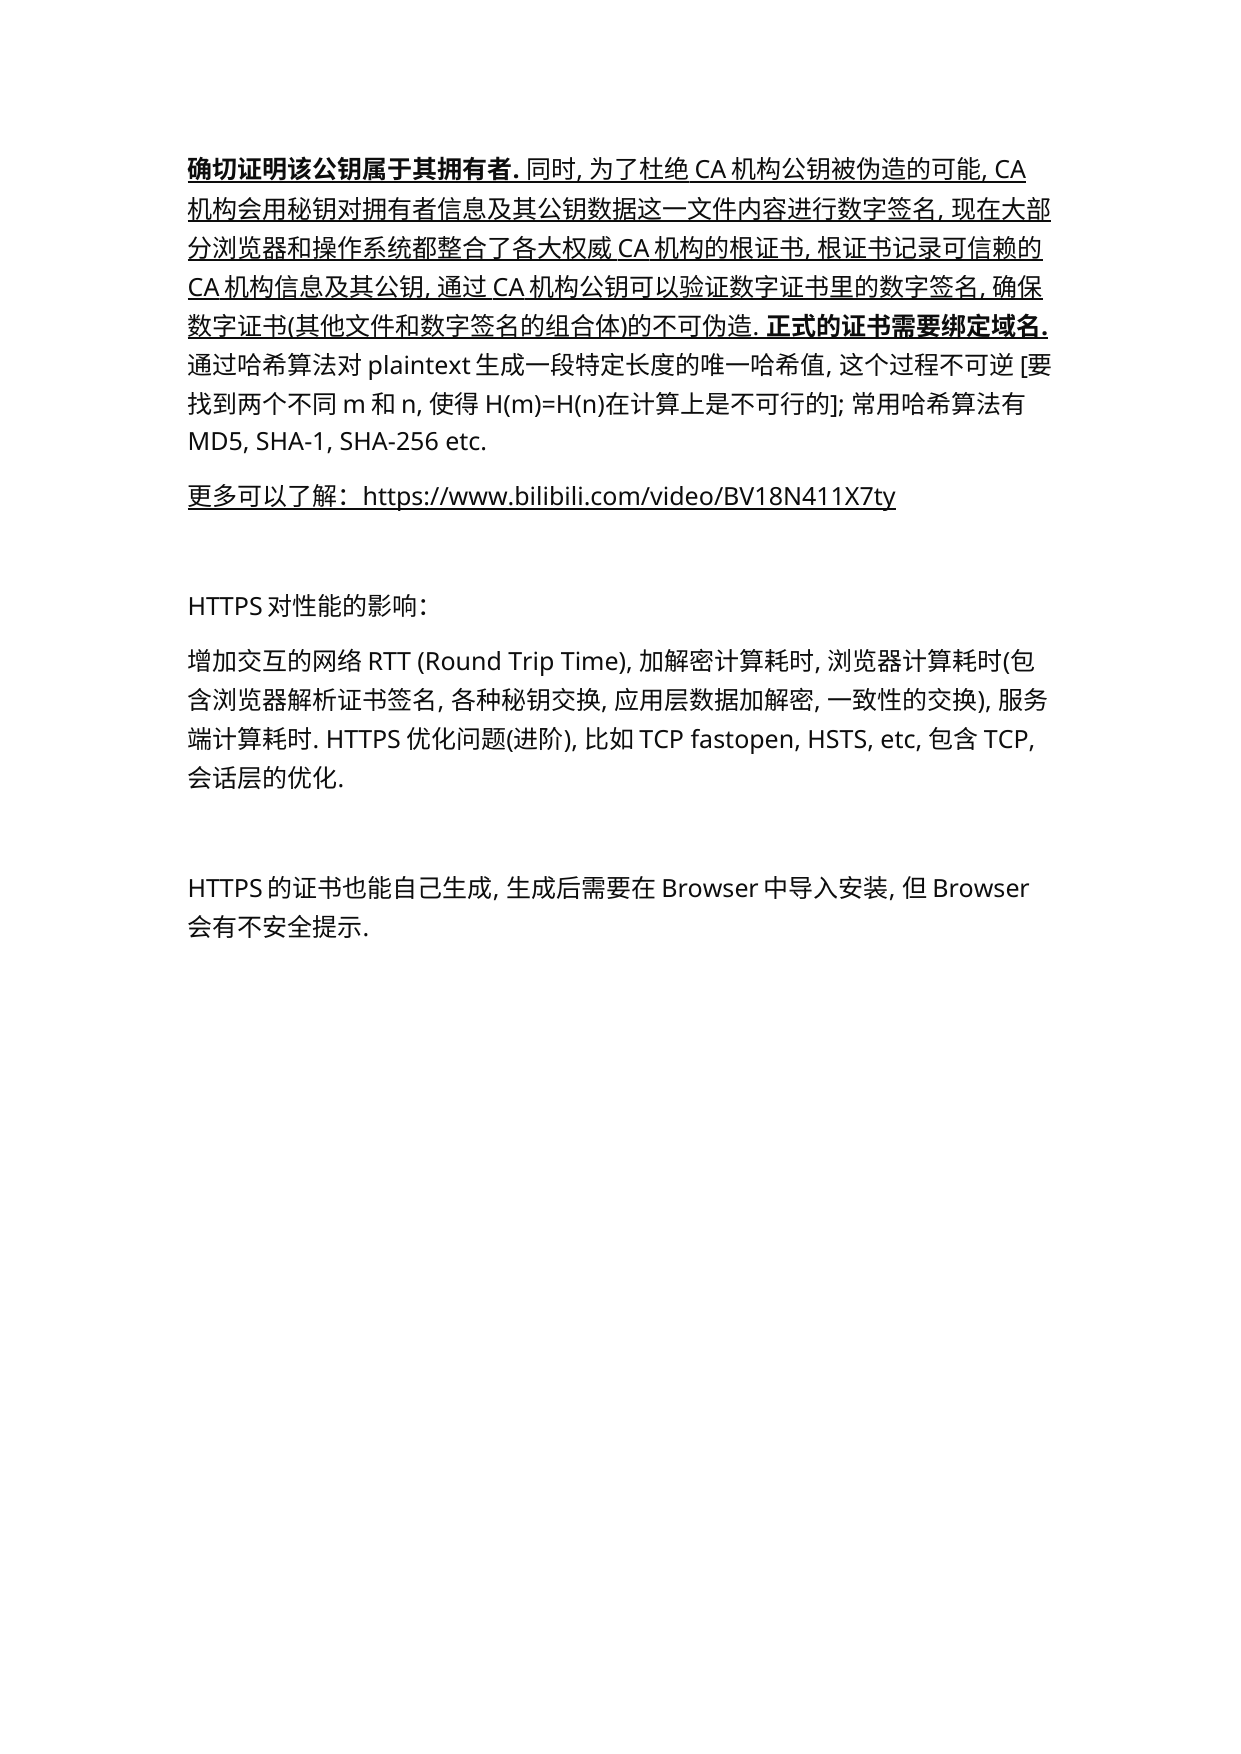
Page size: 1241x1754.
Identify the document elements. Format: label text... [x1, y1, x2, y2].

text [187, 150, 1053, 457]
text 更多可以了解：https://www.bilibili.com/video/BV18N411X7ty [187, 477, 1053, 513]
text 增加交互的网络RTT (Round Trip Time), 加解密计算耗时, 浏览器计算耗时(包含浏览器解析证书签名, 各种秘钥交换, 应用层数据加解密, 一致性的交换), 服务端计算耗时. HTTPS优化问题(进阶), 比如TCP fastopen, HSTS, etc, 包含TCP, 会话层的优化. [187, 642, 1053, 795]
text HTTPS对性能的影响： [187, 586, 1053, 622]
text HTTPS的证书也能自己生成, 生成后需要在Browser中导入安装, 但Browser会有不安全提示. [187, 868, 1053, 943]
